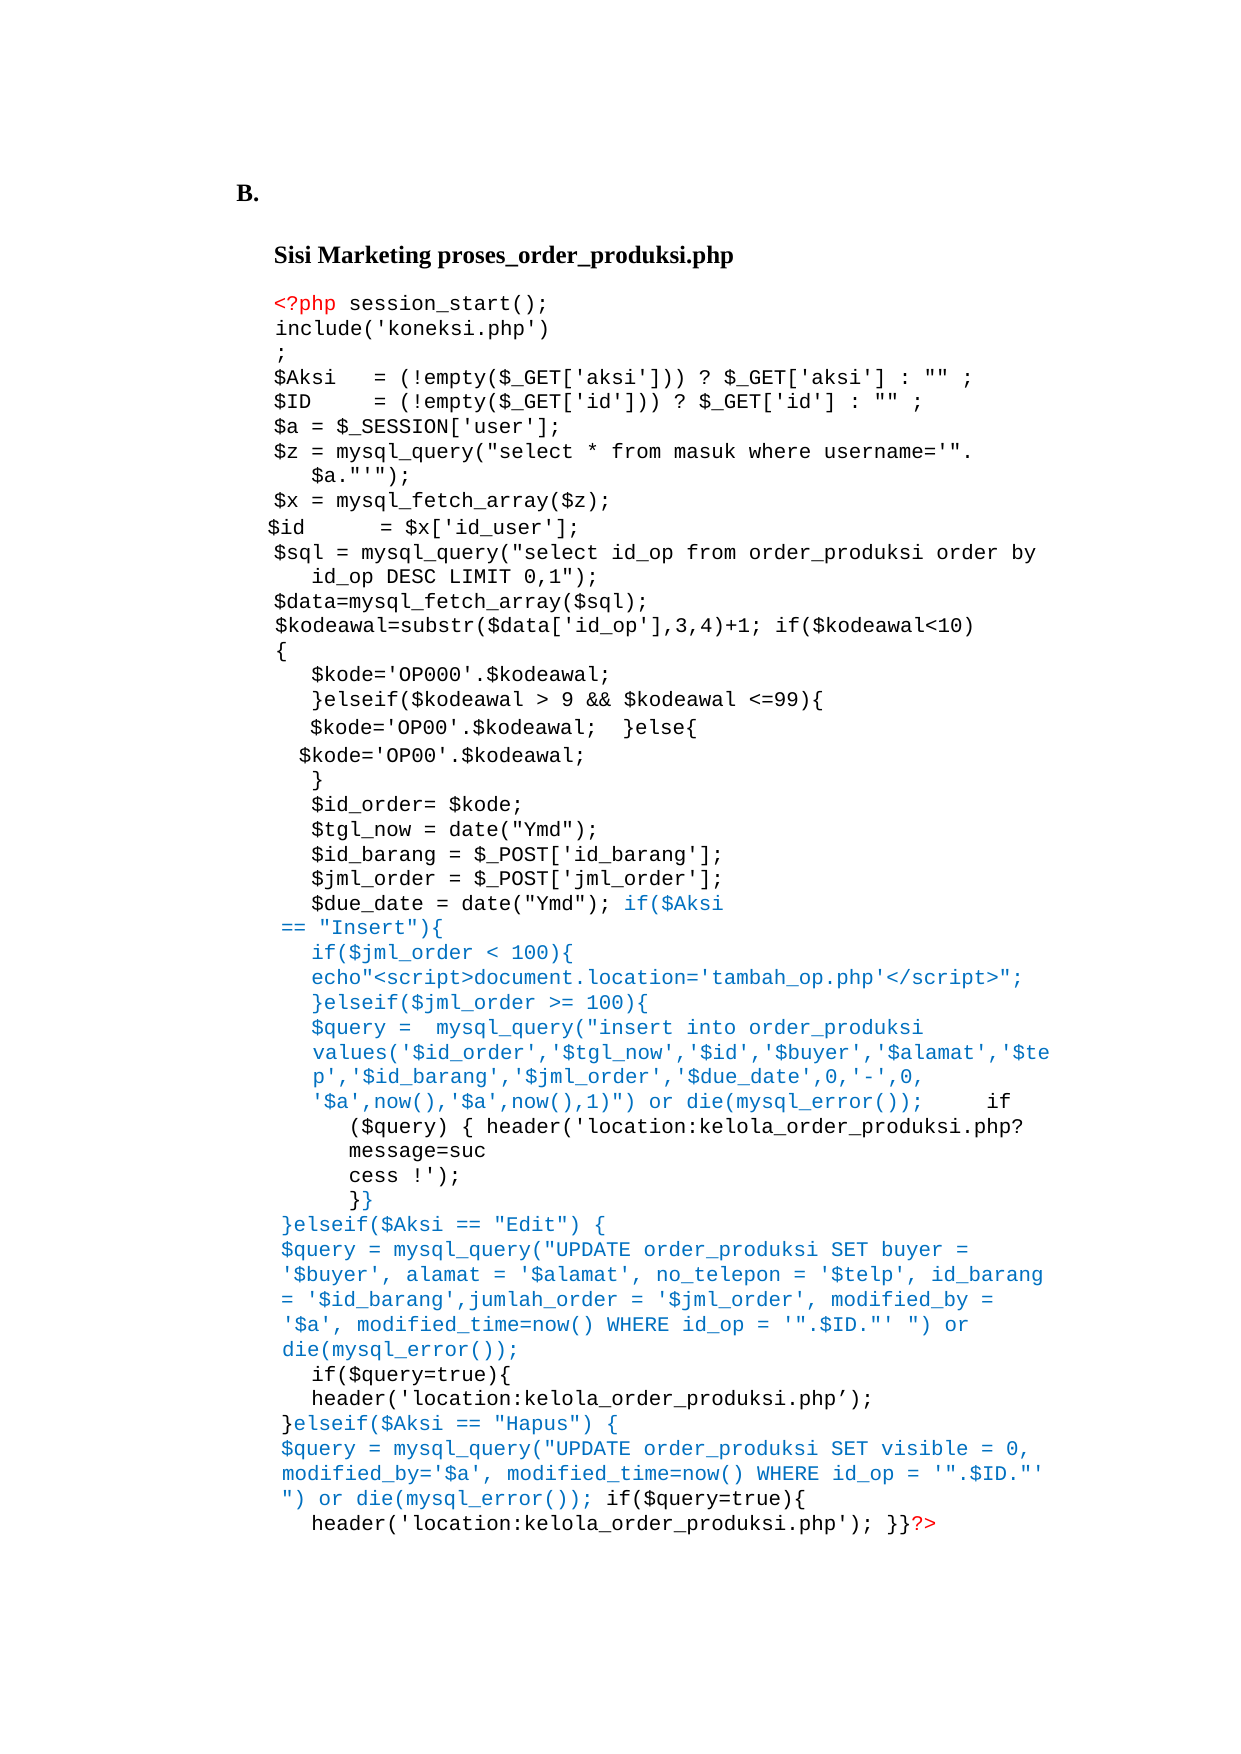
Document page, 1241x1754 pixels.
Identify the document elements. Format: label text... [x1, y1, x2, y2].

text '$a',now(),'$a',now(),1)") or die(mysql_error()); if ($query) { header('location:kelola_order_produksi.php?message=suc [311, 1091, 1063, 1164]
text = '$id_barang',jumlah_order = '$jml_order', modified_by = '$a', modified_time=now() WHERE id_op = '".$ID."' ") or die(mysql_error()); [281, 1289, 1063, 1362]
text } [311, 769, 1063, 793]
text $due_date = date("Ymd"); if($Aksi == "Insert"){ [281, 893, 724, 941]
text if($jml_order < 100){ [311, 942, 1063, 966]
text '$buyer', alamat = '$alamat', no_telepon = '$telp', id_barang [281, 1264, 1063, 1288]
text $query = mysql_query("UPDATE order_produksi SET buyer = [281, 1239, 1063, 1263]
text if($query=true){ [311, 1364, 1063, 1387]
text $z = mysql_query("select * from masuk where username='".$a."'"); [274, 441, 1063, 489]
text $data=mysql_fetch_array($sql); $kodeawal=substr($data['id_op'],3,4)+1; if($kodeawal<10){ [274, 591, 986, 663]
text }} [349, 1189, 1063, 1213]
subtitle Sisi Marketing proses_order_produksi.php [274, 240, 735, 269]
text ") or die(mysql_error()); if($query=true){ [281, 1488, 806, 1511]
text $Aksi = (!empty($_GET['aksi'])) ? $_GET['aksi'] : "" ; [274, 367, 1063, 390]
text $id_barang = $_POST['id_barang']; [311, 843, 1063, 867]
text echo"<script>document.location='tambah_op.php'</script>"; [311, 967, 1063, 991]
text $id = $x['id_user']; [236, 517, 1063, 541]
text $query = mysql_query("insert into order_produksi values('$id_order','$tgl_now','$id','$buyer','$alamat','$te p','$id_barang','$jml_order','$due_date',0,'-',0, [311, 1017, 1063, 1090]
text $tgl_now = date("Ymd"); [311, 819, 1063, 842]
text cess !'); [349, 1165, 1063, 1188]
text $kode='OP000'.$kodeawal; [311, 664, 1063, 688]
text $a = $_SESSION['user']; [274, 416, 1063, 440]
text }elseif($Aksi == "Edit") { [281, 1214, 1063, 1238]
text header('location:kelola_order_produksi.php’); [311, 1388, 1063, 1412]
text $x = mysql_fetch_array($z); [274, 490, 1063, 513]
text $sql = mysql_query("select id_op from order_produksi order by id_op DESC LIMIT 0,1"); [274, 542, 1063, 590]
text $ID = (!empty($_GET['id'])) ? $_GET['id'] : "" ; [274, 391, 1063, 415]
text $query = mysql_query("UPDATE order_produksi SET visible = 0, modified_by='$a', modified_time=now() WHERE id_op = '".$ID."' [281, 1438, 1063, 1486]
text <?php session_start(); include('koneksi.php'); [274, 293, 561, 366]
text $jml_order = $_POST['jml_order']; [311, 868, 1063, 892]
text $kode='OP00'.$kodeawal; [235, 745, 1063, 768]
text }elseif($Aksi == "Hapus") { [281, 1413, 1063, 1437]
text $kode='OP00'.$kodeawal; }else{ [235, 717, 699, 741]
text header('location:kelola_order_produksi.php'); }}?> [311, 1513, 1063, 1537]
text }elseif($kodeawal > 9 && $kodeawal <=99){ [311, 689, 1063, 713]
text }elseif($jml_order >= 100){ [311, 992, 1063, 1016]
text $id_order= $kode; [311, 794, 1063, 818]
